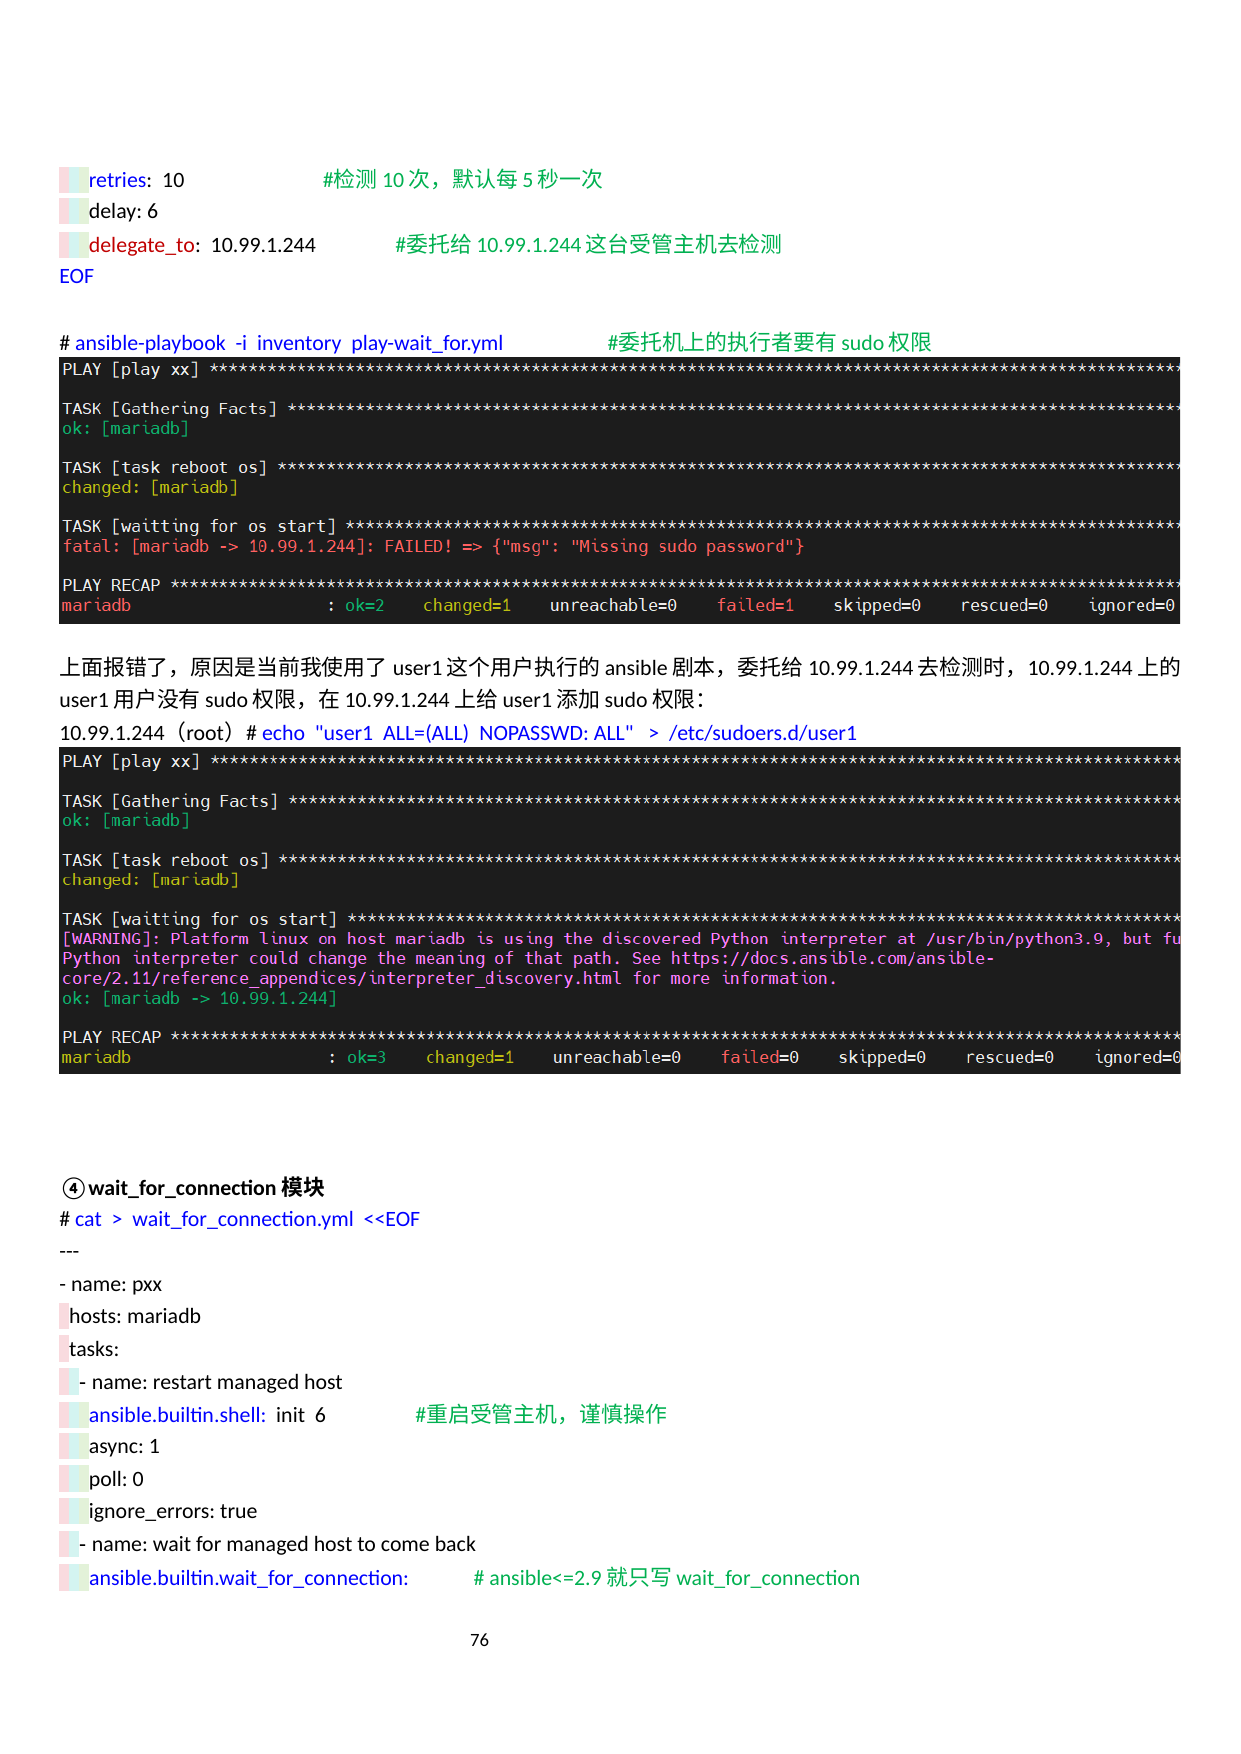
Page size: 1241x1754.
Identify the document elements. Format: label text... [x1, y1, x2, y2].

text ④wait_for_connection模块 [59, 1169, 1181, 1202]
text tasks: [59, 1332, 1181, 1364]
text - name: wait for managed host to come back [59, 1527, 1181, 1559]
text - name: restart managed host [59, 1364, 1181, 1397]
text ansible.builtin.shell: init 6 #重启受管主机，谨慎操作 [59, 1397, 1181, 1429]
text - name: pxx [59, 1267, 1181, 1299]
text EOF [59, 259, 1181, 292]
text 10.99.1.244（root）# echo "user1 ALL=(ALL) NOPASSWD: ALL" > /etc/sudoers.d/user1 [59, 714, 1181, 747]
text ignore_errors: true [59, 1494, 1181, 1527]
picture [59, 747, 1181, 1074]
text # ansible-playbook -i inventory play-wait_for.yml #委托机上的执行者要有sudo权限 [59, 324, 1181, 357]
text --- [59, 1234, 1181, 1267]
text 上面报错了，原因是当前我使用了user1这个用户执行的ansible剧本，委托给10.99.1.244去检测时，10.99.1.244上的user1用户没有sudo权限，在10.99.1.244上给user1添加sudo权限： [59, 649, 1181, 714]
text poll: 0 [59, 1462, 1181, 1494]
text retries: 10 #检测10次，默认每5秒一次 [59, 162, 1181, 194]
text ansible.builtin.wait_for_connection: # ansible<=2.9就只写wait_for_connection [59, 1559, 1181, 1592]
text # cat > wait_for_connection.yml <<EOF [59, 1202, 1181, 1234]
text hosts: mariadb [59, 1299, 1181, 1332]
text async: 1 [59, 1429, 1181, 1462]
text delegate_to: 10.99.1.244 #委托给10.99.1.244这台受管主机去检测 [59, 227, 1181, 259]
picture [59, 357, 1181, 624]
text delay: 6 [59, 194, 1181, 227]
